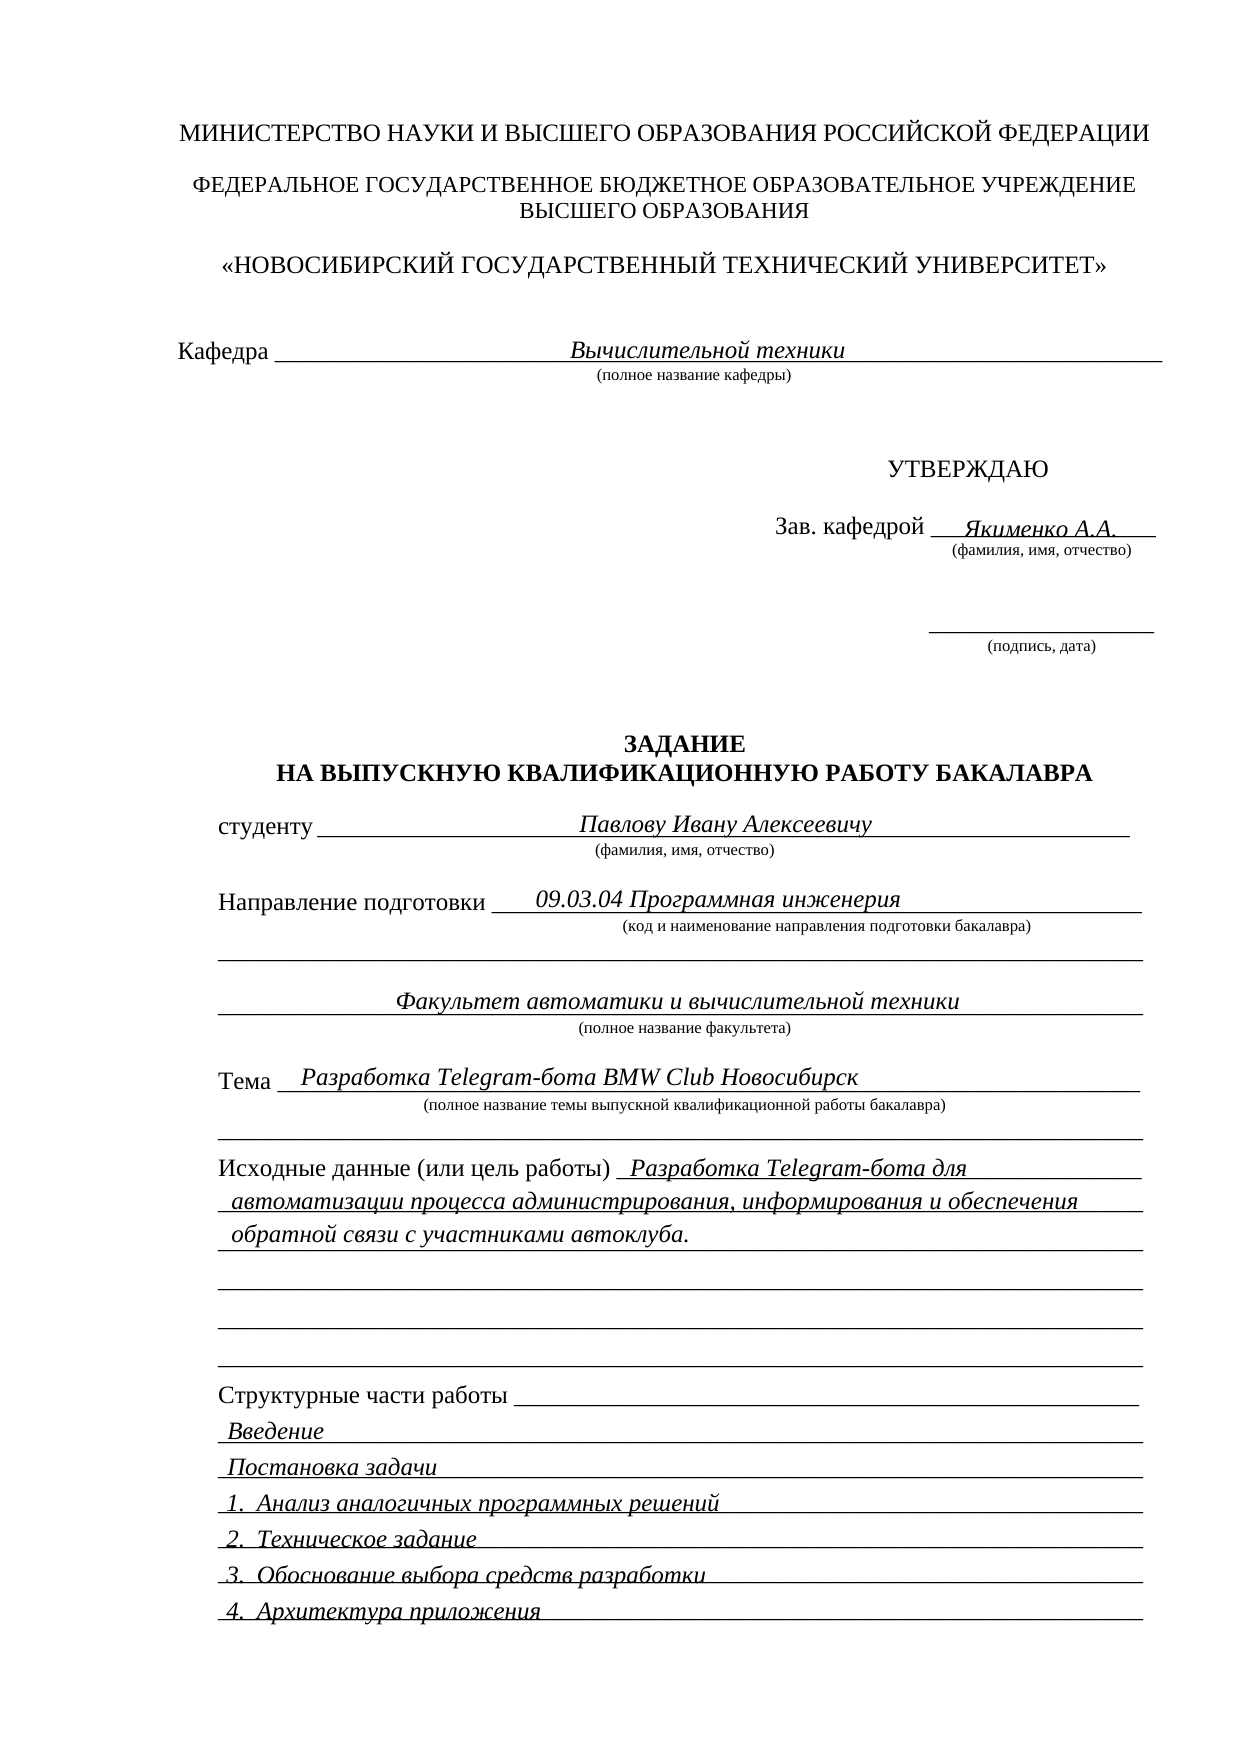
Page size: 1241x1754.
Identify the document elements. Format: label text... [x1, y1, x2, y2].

text __________________________________________________________________________ [218, 1264, 1152, 1293]
text __________________________________________________________________________ [218, 1114, 1152, 1142]
text __________________________________________________________________________ [218, 1557, 1152, 1586]
text (полное название кафедры) [177, 365, 1211, 384]
text __________________________________________________________________________ [218, 989, 1152, 1018]
text «НОВОСИБИРСКИЙ ГОСУДАРСТВЕННЫЙ ТЕХНИЧЕСКИЙ УНИВЕРСИТЕТ» [177, 250, 1152, 279]
text ВЫСШЕГО ОБРАЗОВАНИЯ [177, 197, 1152, 224]
text __________________________________________________________________________ [218, 1303, 1152, 1331]
text Кафедра _______________________________________________________________________ [177, 336, 1211, 365]
text (код и наименование направления подготовки бакалавра) [218, 916, 1152, 935]
text ФЕДЕРАЛЬНОЕ ГОСУДАРСТВЕННОЕ БЮДЖЕТНОЕ ОБРАЗОВАТЕЛЬНОЕ УЧРЕЖДЕНИЕ [177, 171, 1152, 197]
text __________________________________________________________________________ [218, 1225, 1152, 1254]
text __________________________________________________________________________ [218, 1522, 1152, 1551]
text МИНИСТЕРСТВО НАУКИ И ВЫСШЕГО ОБРАЗОВАНИЯ РОССИЙСКОЙ ФЕДЕРАЦИИ [177, 118, 1152, 147]
text (фамилия, имя, отчество) [218, 839, 1152, 859]
text __________________________________________________________________________ [218, 1594, 1152, 1623]
text ЗАДАНИЕ НА ВЫПУСКНУЮ КВАЛИФИКАЦИОННУЮ РАБОТУ БАКАЛАВРА [218, 729, 1152, 787]
text __________________________________________________________________________ [218, 1452, 1152, 1481]
text Структурные части работы __________________________________________________ [218, 1380, 1152, 1409]
text Направление подготовки ____________________________________________________ [218, 887, 1152, 916]
text (полное название темы выпускной квалификационной работы бакалавра) [218, 1094, 1152, 1114]
text студенту _________________________________________________________________ [218, 811, 1152, 839]
text (полное название факультета) [218, 1018, 1152, 1037]
list __________________________________________________________________________ [218, 1341, 1152, 1370]
text __________________________________________________________________________ [218, 1417, 1152, 1446]
text __________________________________________________________________________ [218, 1487, 1152, 1516]
text Тема _____________________________________________________________________ [218, 1066, 1152, 1094]
text __________________________________________________________________________ [218, 1186, 1152, 1215]
text __________________________________________________________________________ [218, 935, 1152, 964]
text Исходные данные (или цель работы) __________________________________________ [218, 1153, 1152, 1182]
